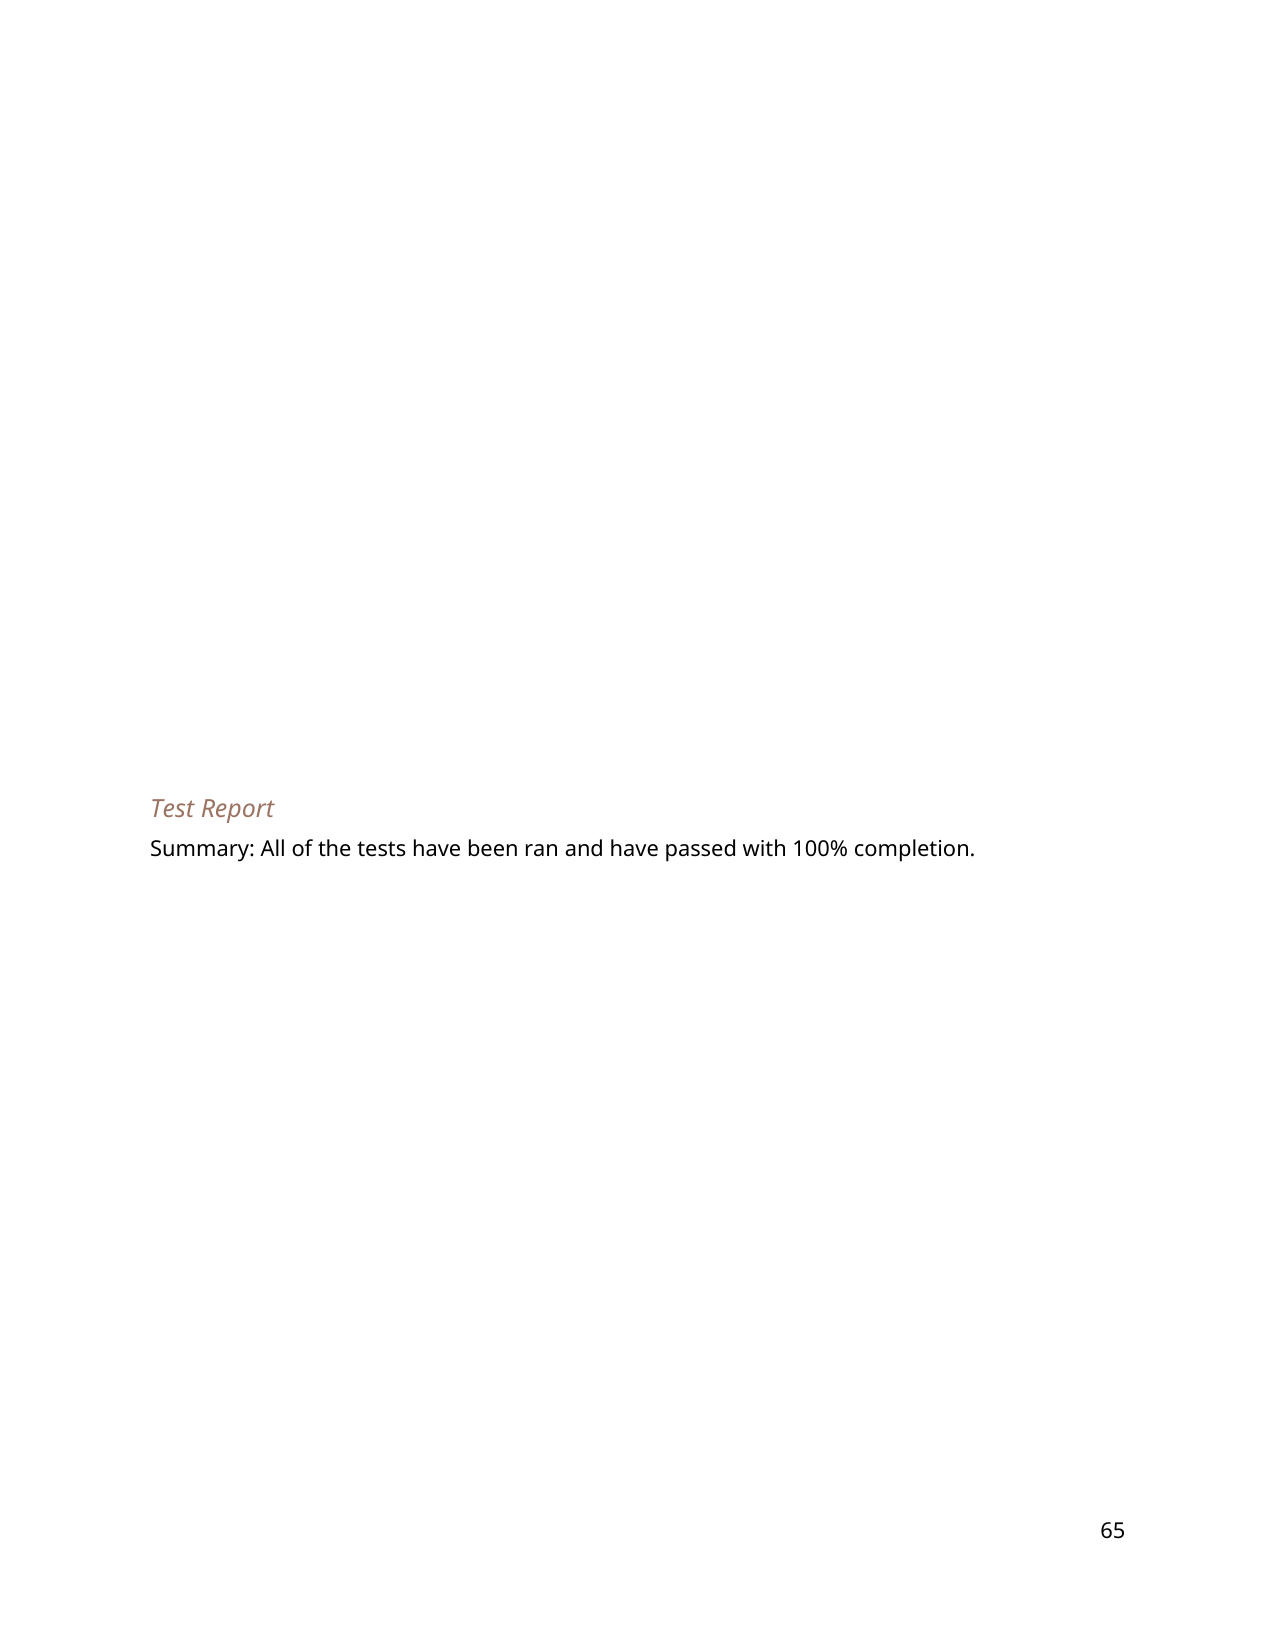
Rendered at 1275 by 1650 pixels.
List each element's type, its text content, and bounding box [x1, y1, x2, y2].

text Summary: All of the tests have been ran and have passed with 100% completion. [150, 833, 1125, 863]
subtitle Test Report [150, 791, 1125, 824]
